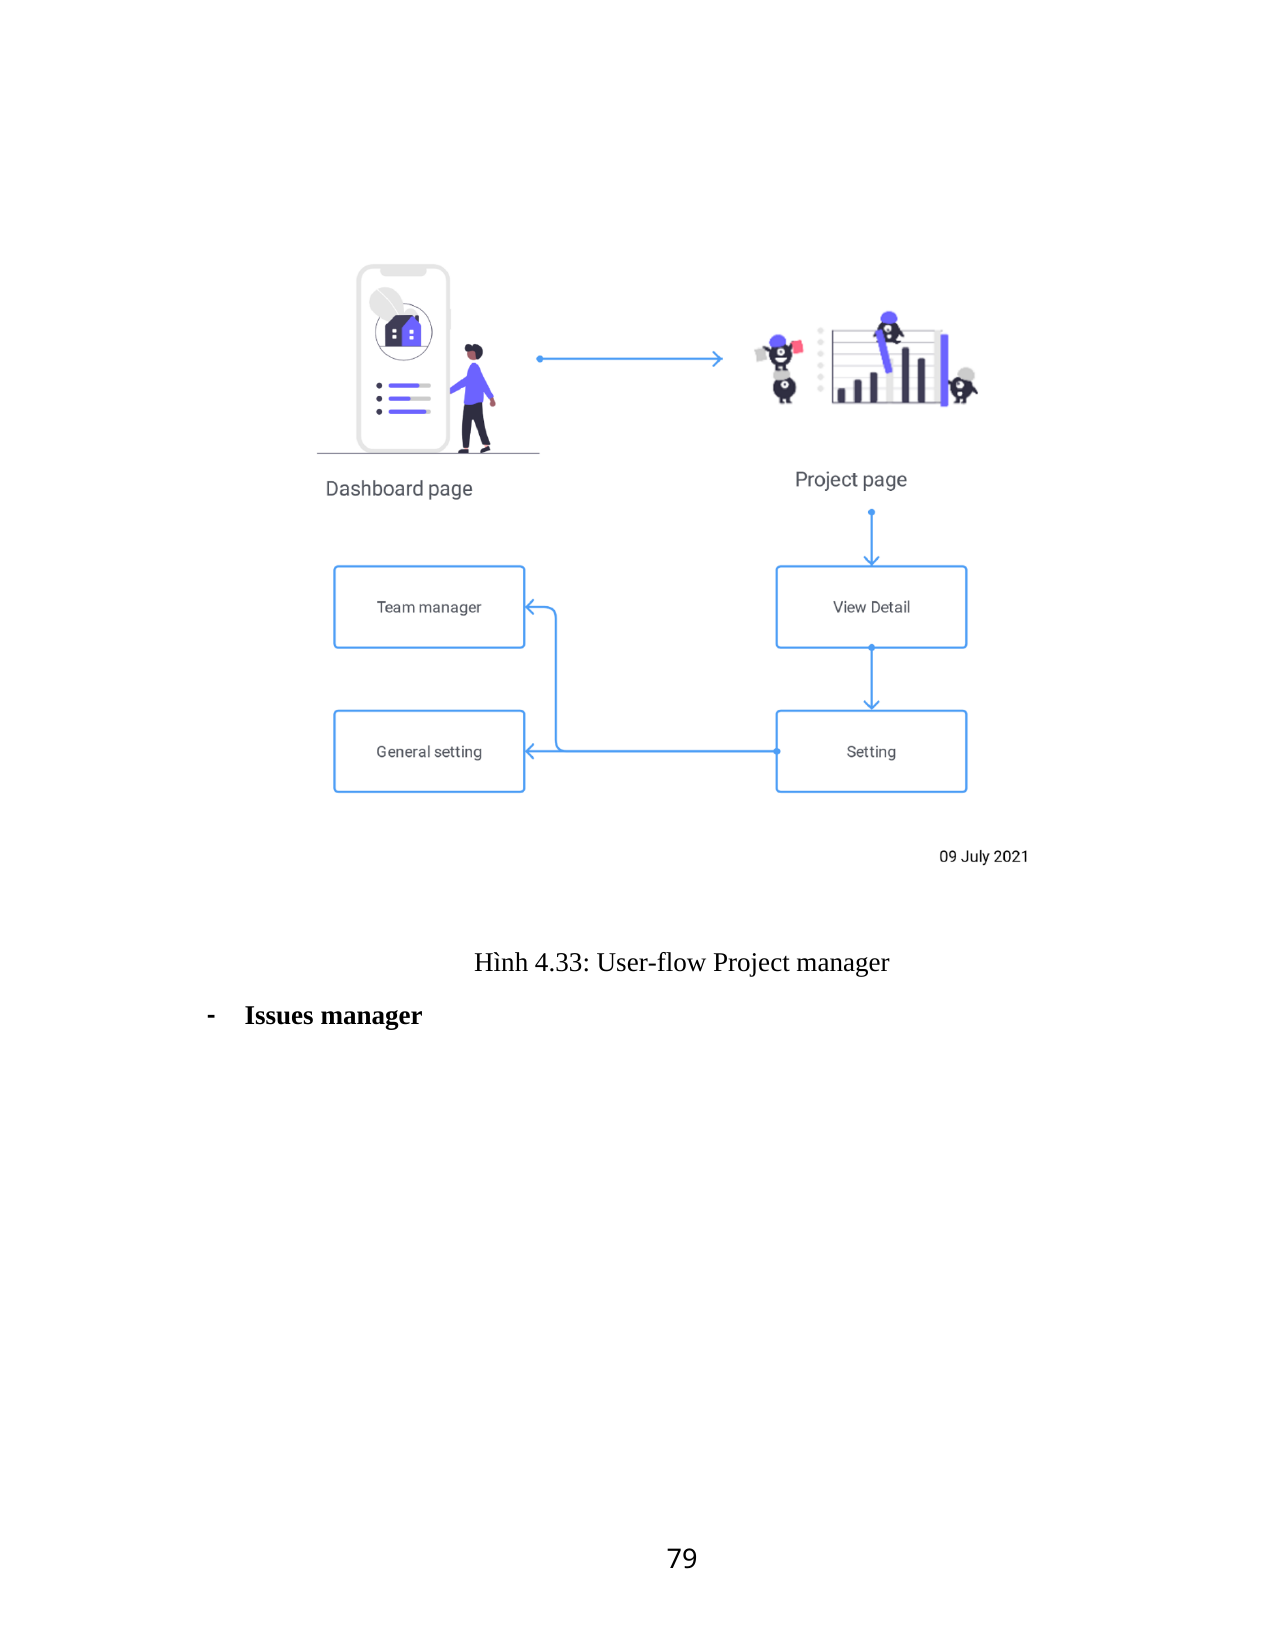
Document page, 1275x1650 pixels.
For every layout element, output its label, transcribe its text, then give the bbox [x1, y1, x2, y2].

picture [236, 177, 1080, 928]
list Issues manager [207, 998, 1157, 1031]
